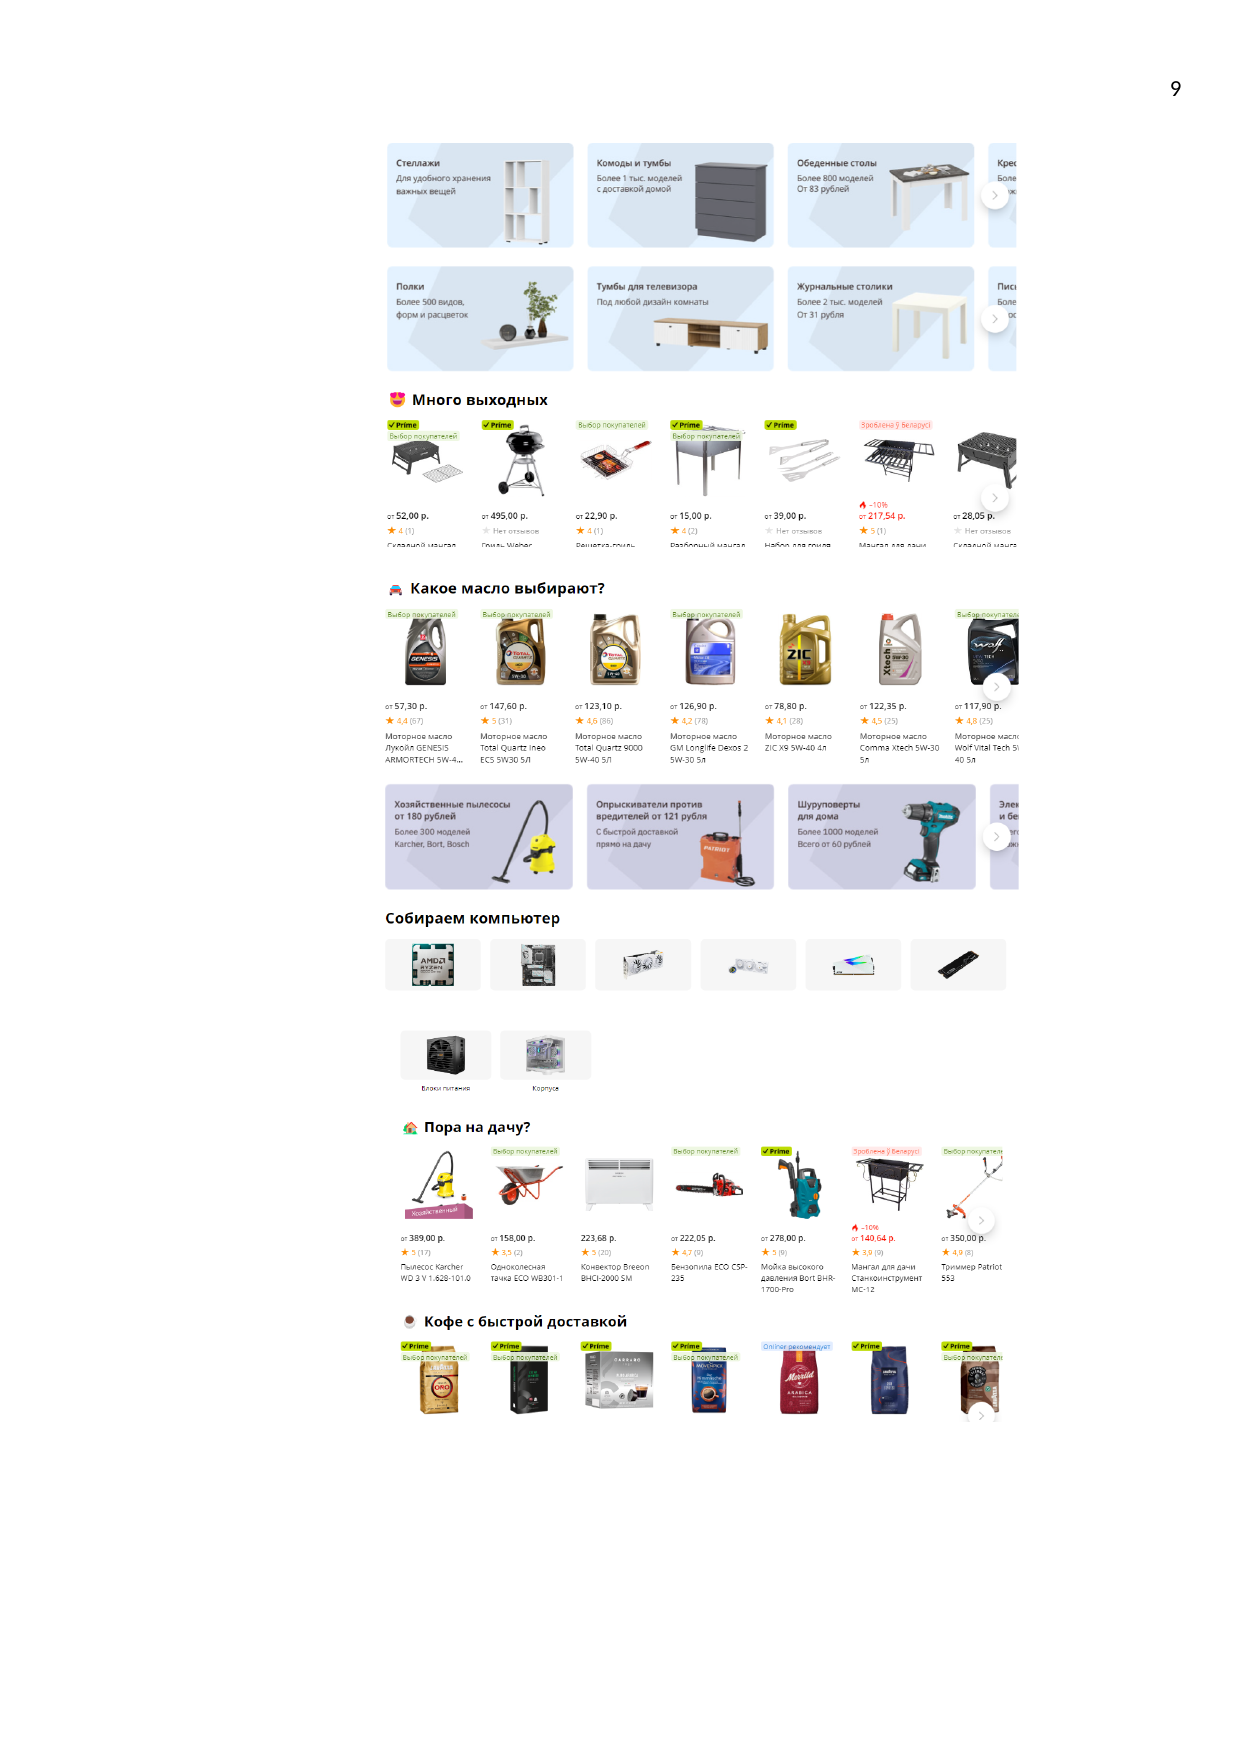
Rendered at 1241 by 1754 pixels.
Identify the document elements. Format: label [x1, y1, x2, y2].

picture [388, 1023, 1003, 1422]
picture [372, 575, 1019, 995]
picture [374, 130, 1017, 547]
